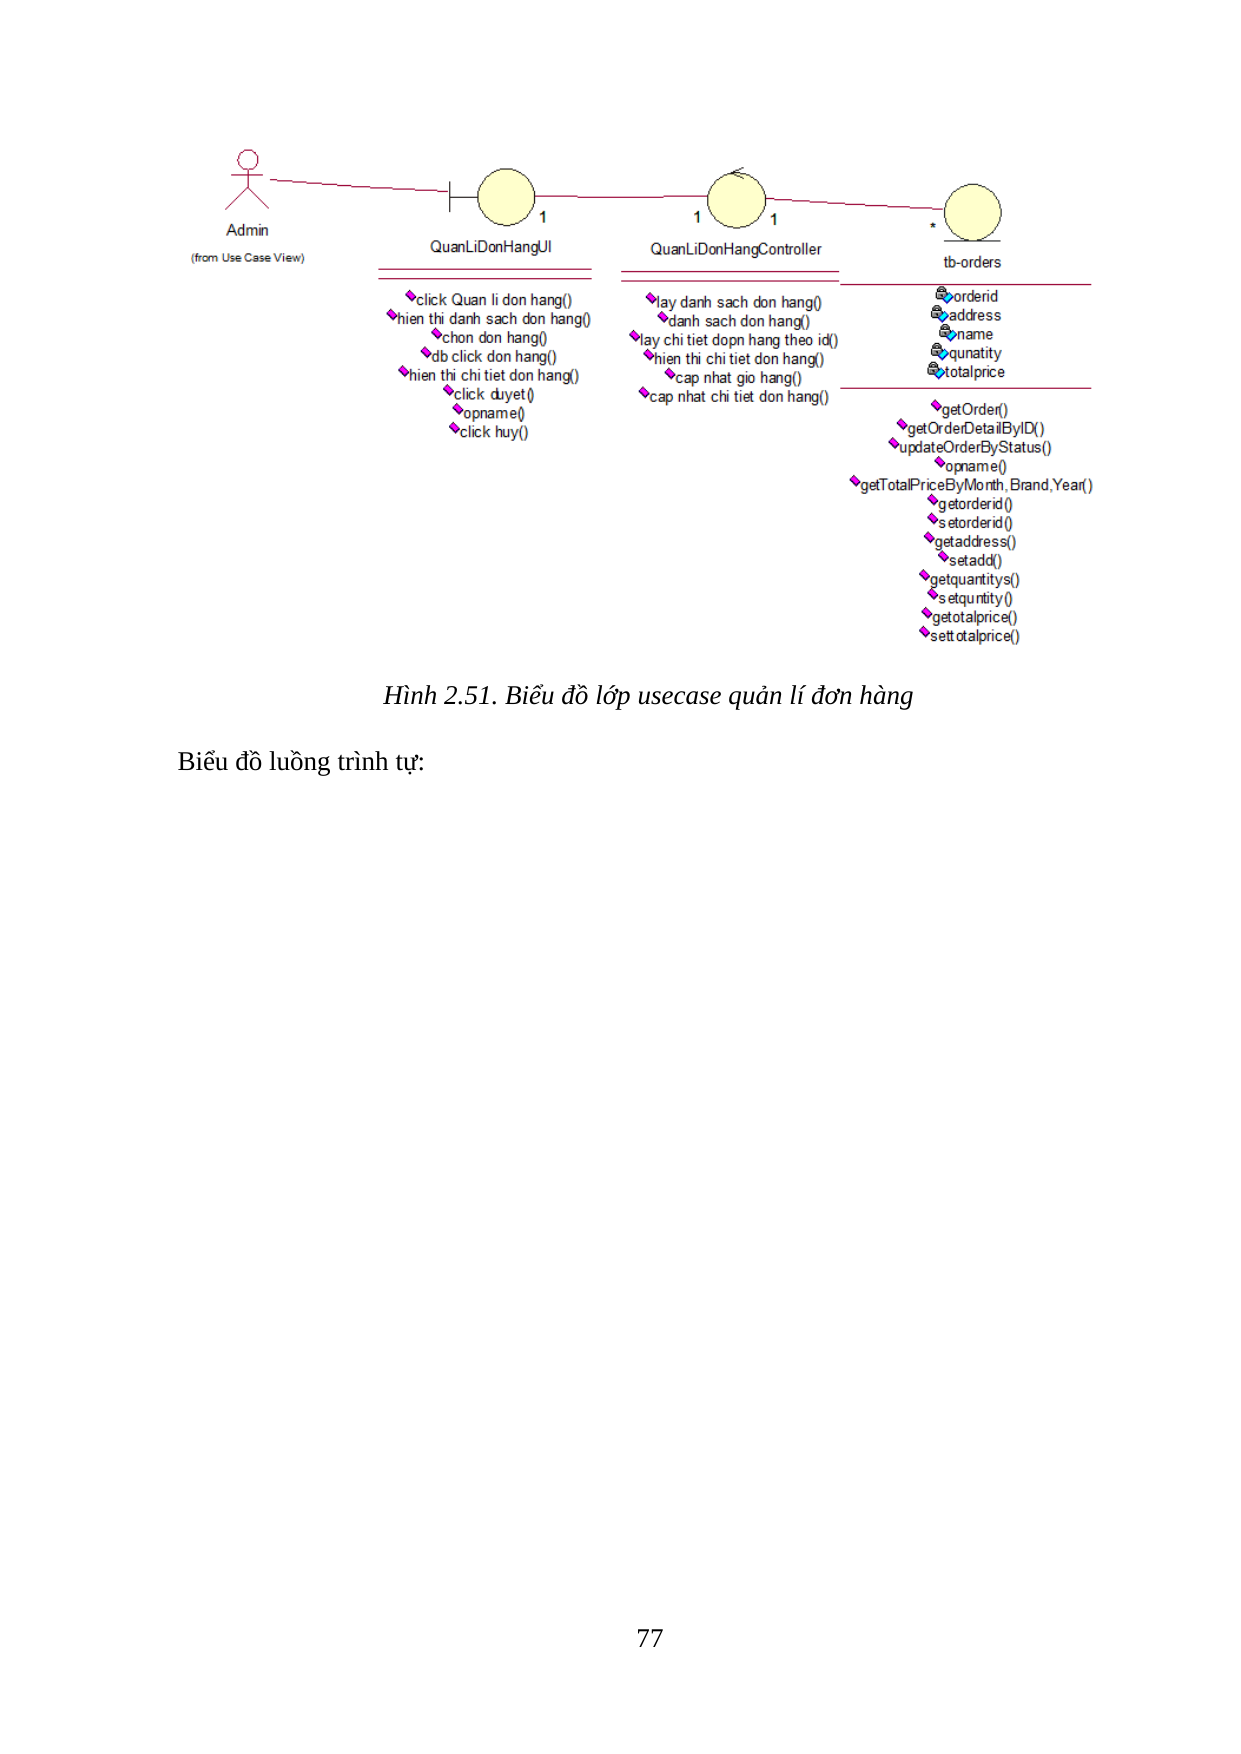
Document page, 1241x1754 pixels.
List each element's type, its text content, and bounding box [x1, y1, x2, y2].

text Biểu đồ luồng trình tự: [177, 742, 1122, 779]
picture [177, 132, 1122, 653]
text Hình 2.51. Biểu đồ lớp usecase quản lí đơn hàng [177, 676, 1122, 713]
